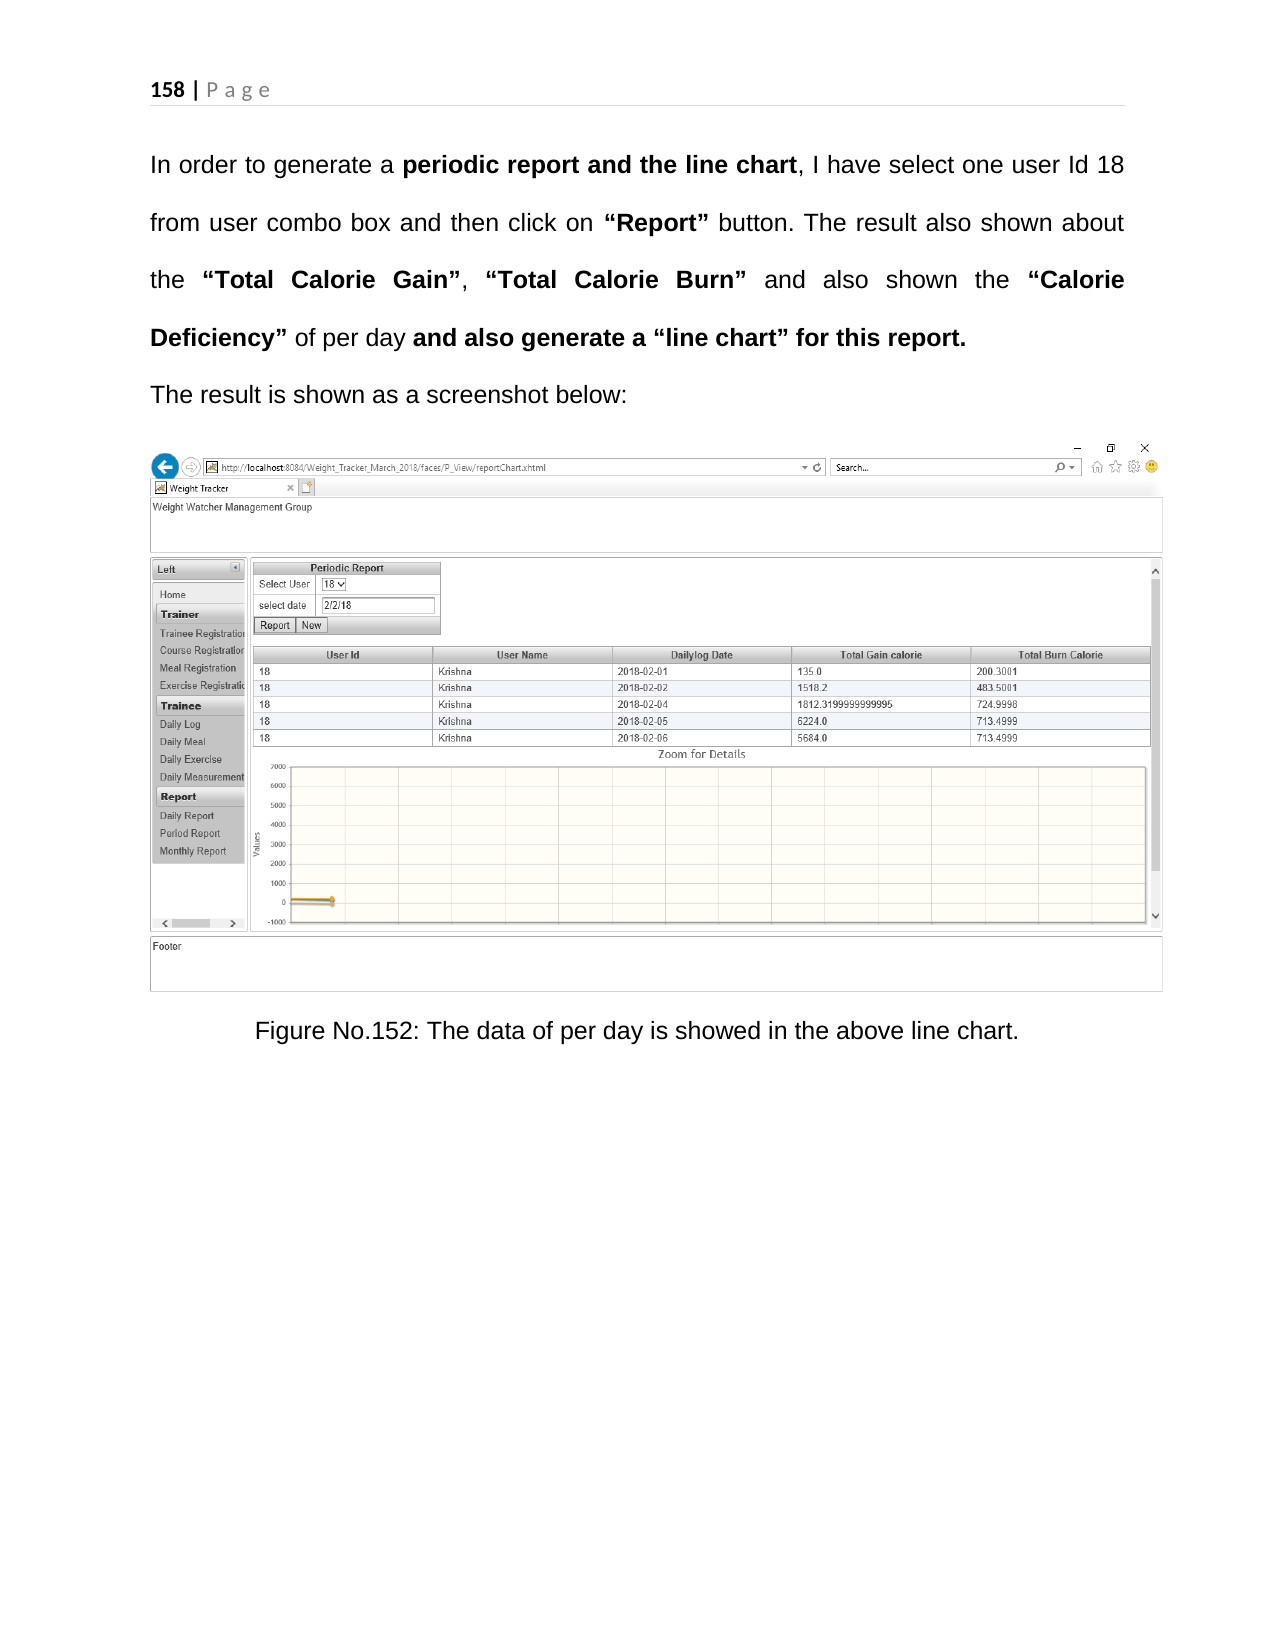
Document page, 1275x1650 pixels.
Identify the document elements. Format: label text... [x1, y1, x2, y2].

picture [150, 437, 1163, 992]
text Figure No.152: The data of per day is showed in the above line chart. [150, 1016, 1125, 1045]
text The result is shown as a screenshot below: [150, 380, 1125, 409]
text In order to generate a periodic report and the line chart, I have select one user Id 18 from user combo box and then click on “Report” button. The result also shown about the “Total Calorie Gain”, “Total Calorie Burn” and also shown the “Calorie Deficiency” of per day and also generate a “line chart” for this report. [150, 150, 1125, 351]
